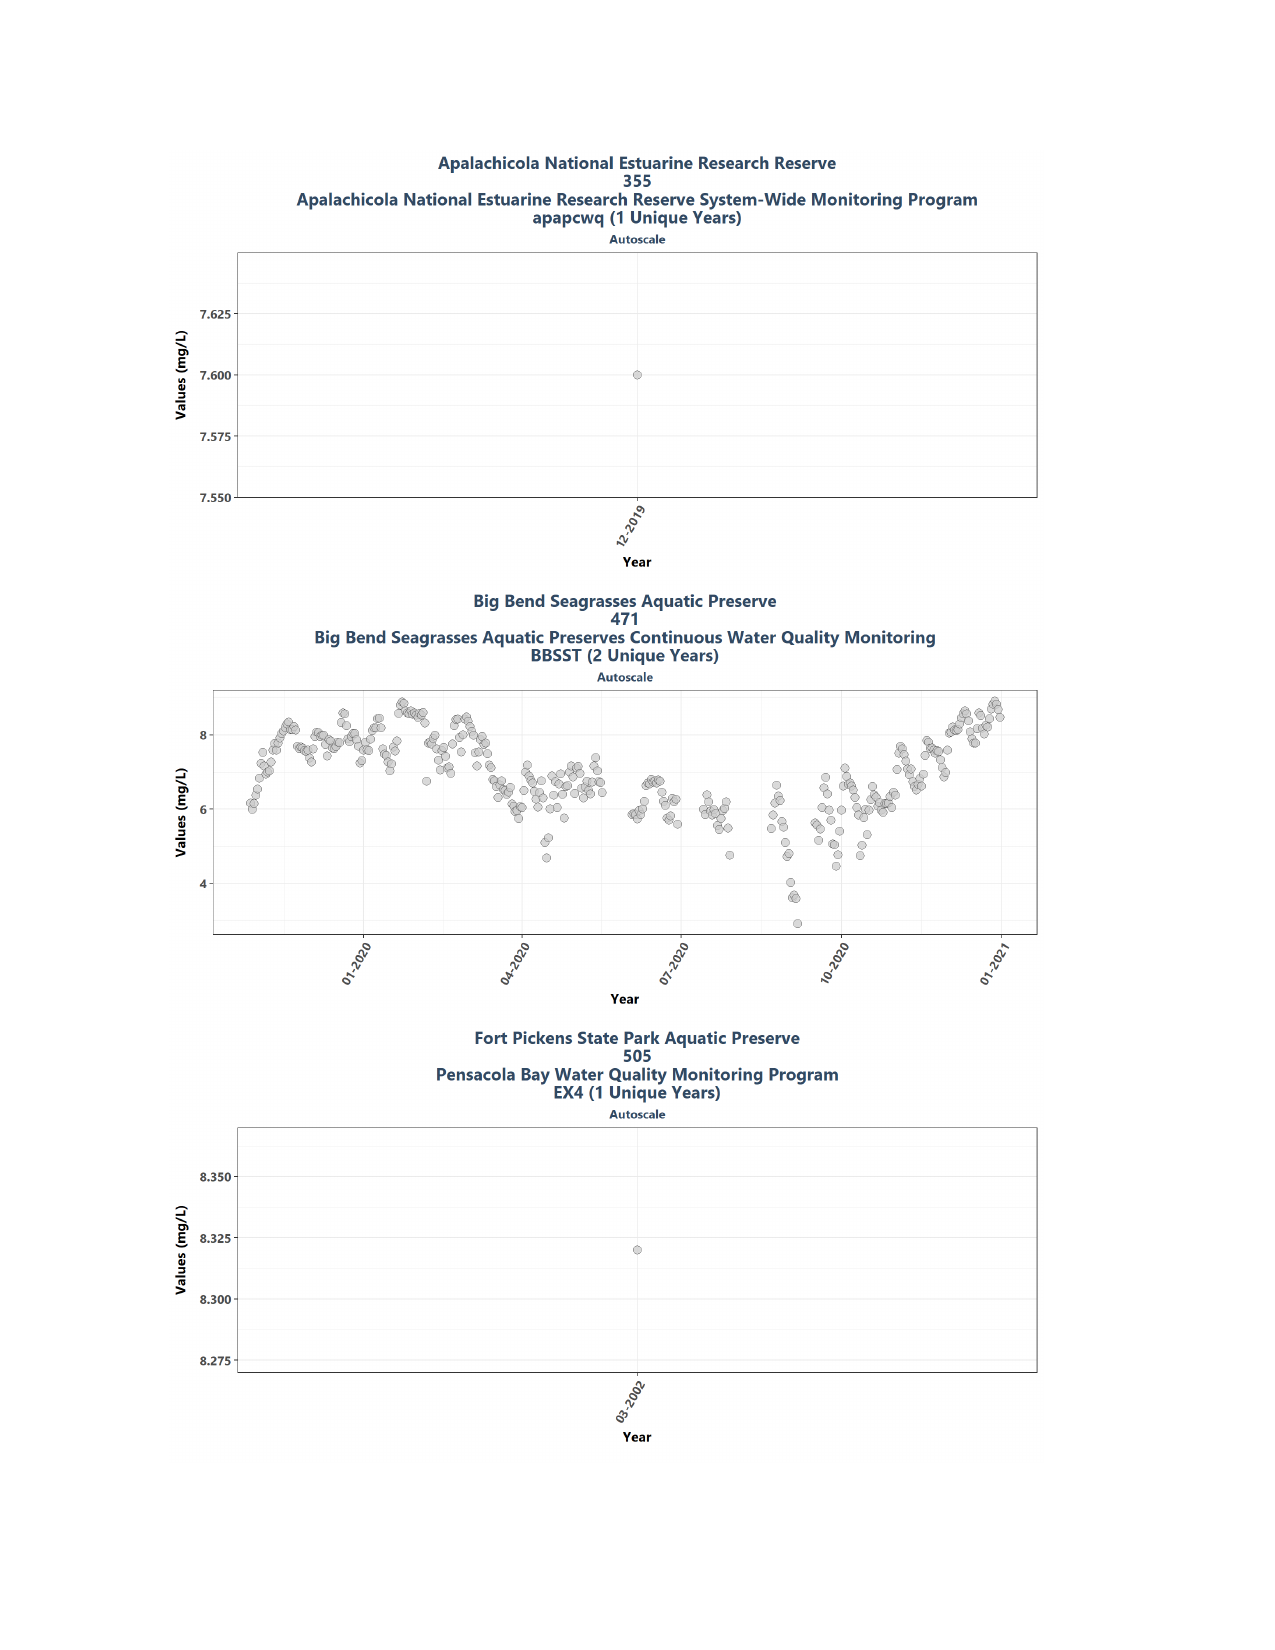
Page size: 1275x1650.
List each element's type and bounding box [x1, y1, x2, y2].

picture [168, 150, 1044, 1463]
